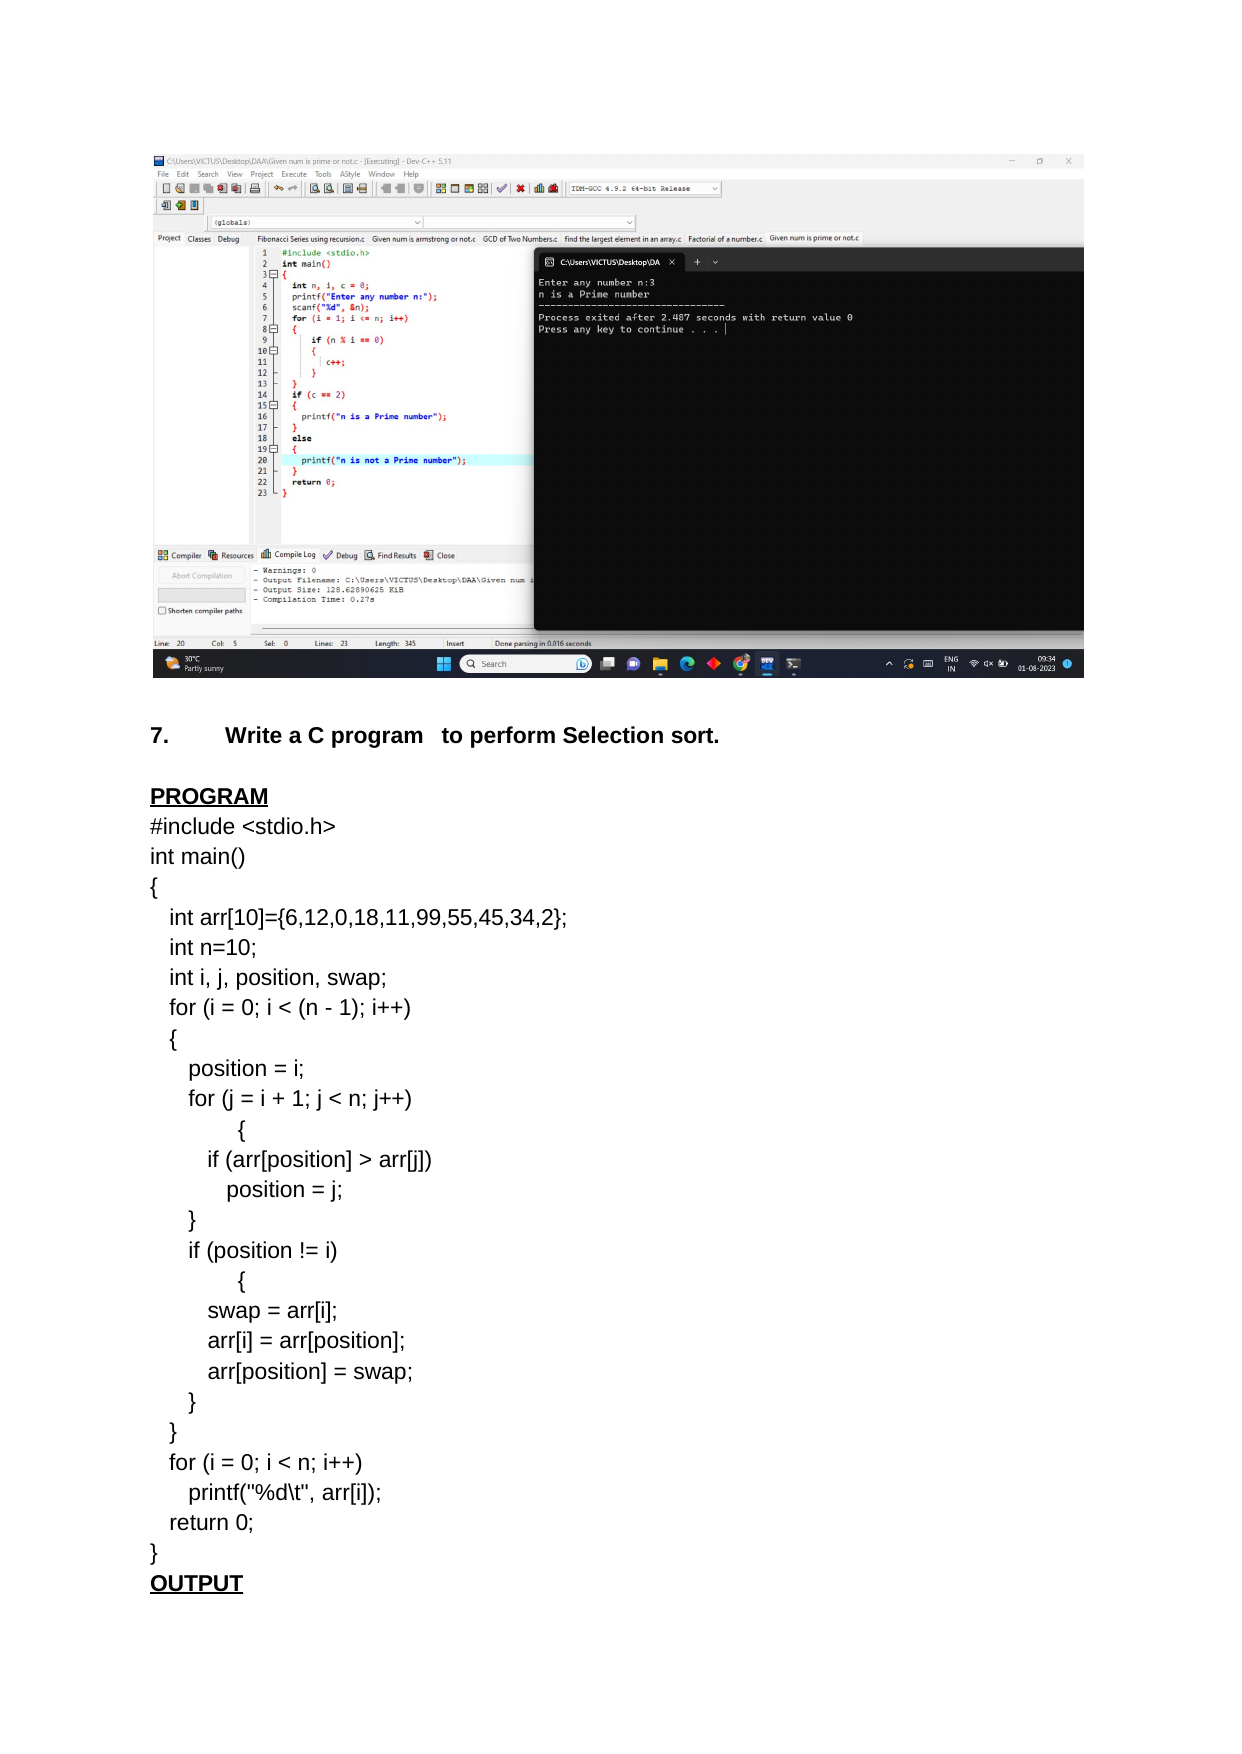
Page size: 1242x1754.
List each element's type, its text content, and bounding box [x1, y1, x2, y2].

text OUTPUT [150, 1569, 1108, 1596]
text { [169, 1024, 1108, 1051]
text } [188, 1388, 1108, 1414]
text arr[i] = arr[position]; arr[position] = swap; [207, 1327, 437, 1384]
text { [238, 1116, 1108, 1142]
text int n=10; [169, 934, 1108, 960]
list Write a C program to perform Selection sort. [150, 722, 1108, 748]
text return 0; [169, 1509, 1108, 1535]
text position = i; [188, 1055, 1108, 1081]
text } [188, 1206, 1108, 1233]
text } [150, 1539, 1108, 1566]
text swap = arr[i]; [207, 1297, 1108, 1323]
text } [169, 1418, 1108, 1444]
text if (position != i) [188, 1237, 1108, 1263]
text if (arr[position] > arr[j]) position = j; [207, 1146, 437, 1202]
text #include <stdio.h> int main() [150, 813, 336, 869]
text for (j = i + 1; j < n; j++) [188, 1085, 1108, 1112]
text PROGRAM [150, 783, 1108, 809]
text { [238, 1267, 1108, 1293]
text { [150, 873, 1108, 900]
picture [153, 154, 1084, 678]
text for (i = 0; i < n; i++) printf("%d\t", arr[i]); [169, 1448, 382, 1505]
text int arr[10]={6,12,0,18,11,99,55,45,34,2}; [169, 904, 1108, 930]
text int i, j, position, swap; for (i = 0; i < (n - 1); i++) [169, 964, 412, 1021]
